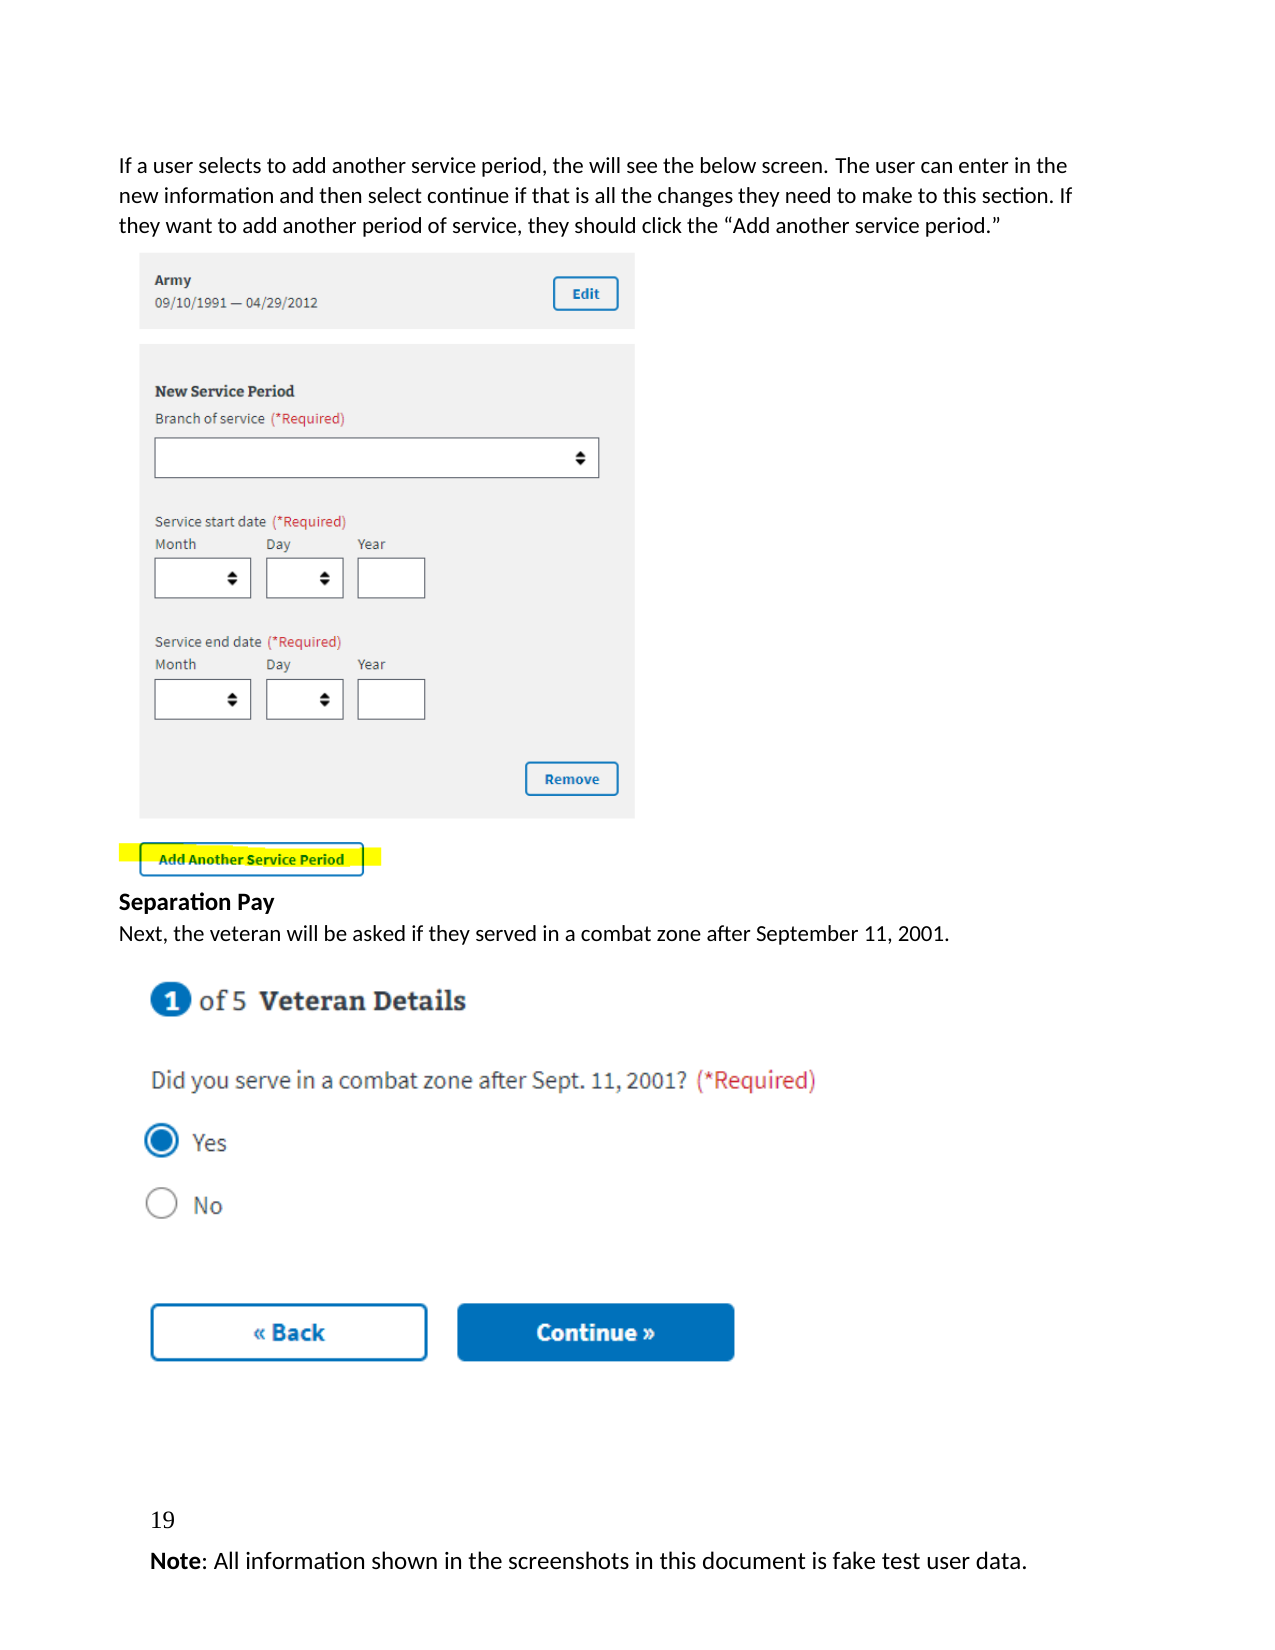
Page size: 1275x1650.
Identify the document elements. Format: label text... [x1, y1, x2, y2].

picture [118, 966, 1054, 1371]
subtitle Separation Pay [119, 886, 1103, 916]
text If a user selects to add another service period, the will see the below screen. The user can enter in the new information and then select continue if that is all the changes they need to make to this section. If they want to add another period of service, they should click the “Add another service period.” [119, 151, 1103, 239]
picture [118, 241, 652, 884]
text Next, the veteran will be asked if they served in a combat zone after September 11, 2001. [119, 919, 1103, 947]
